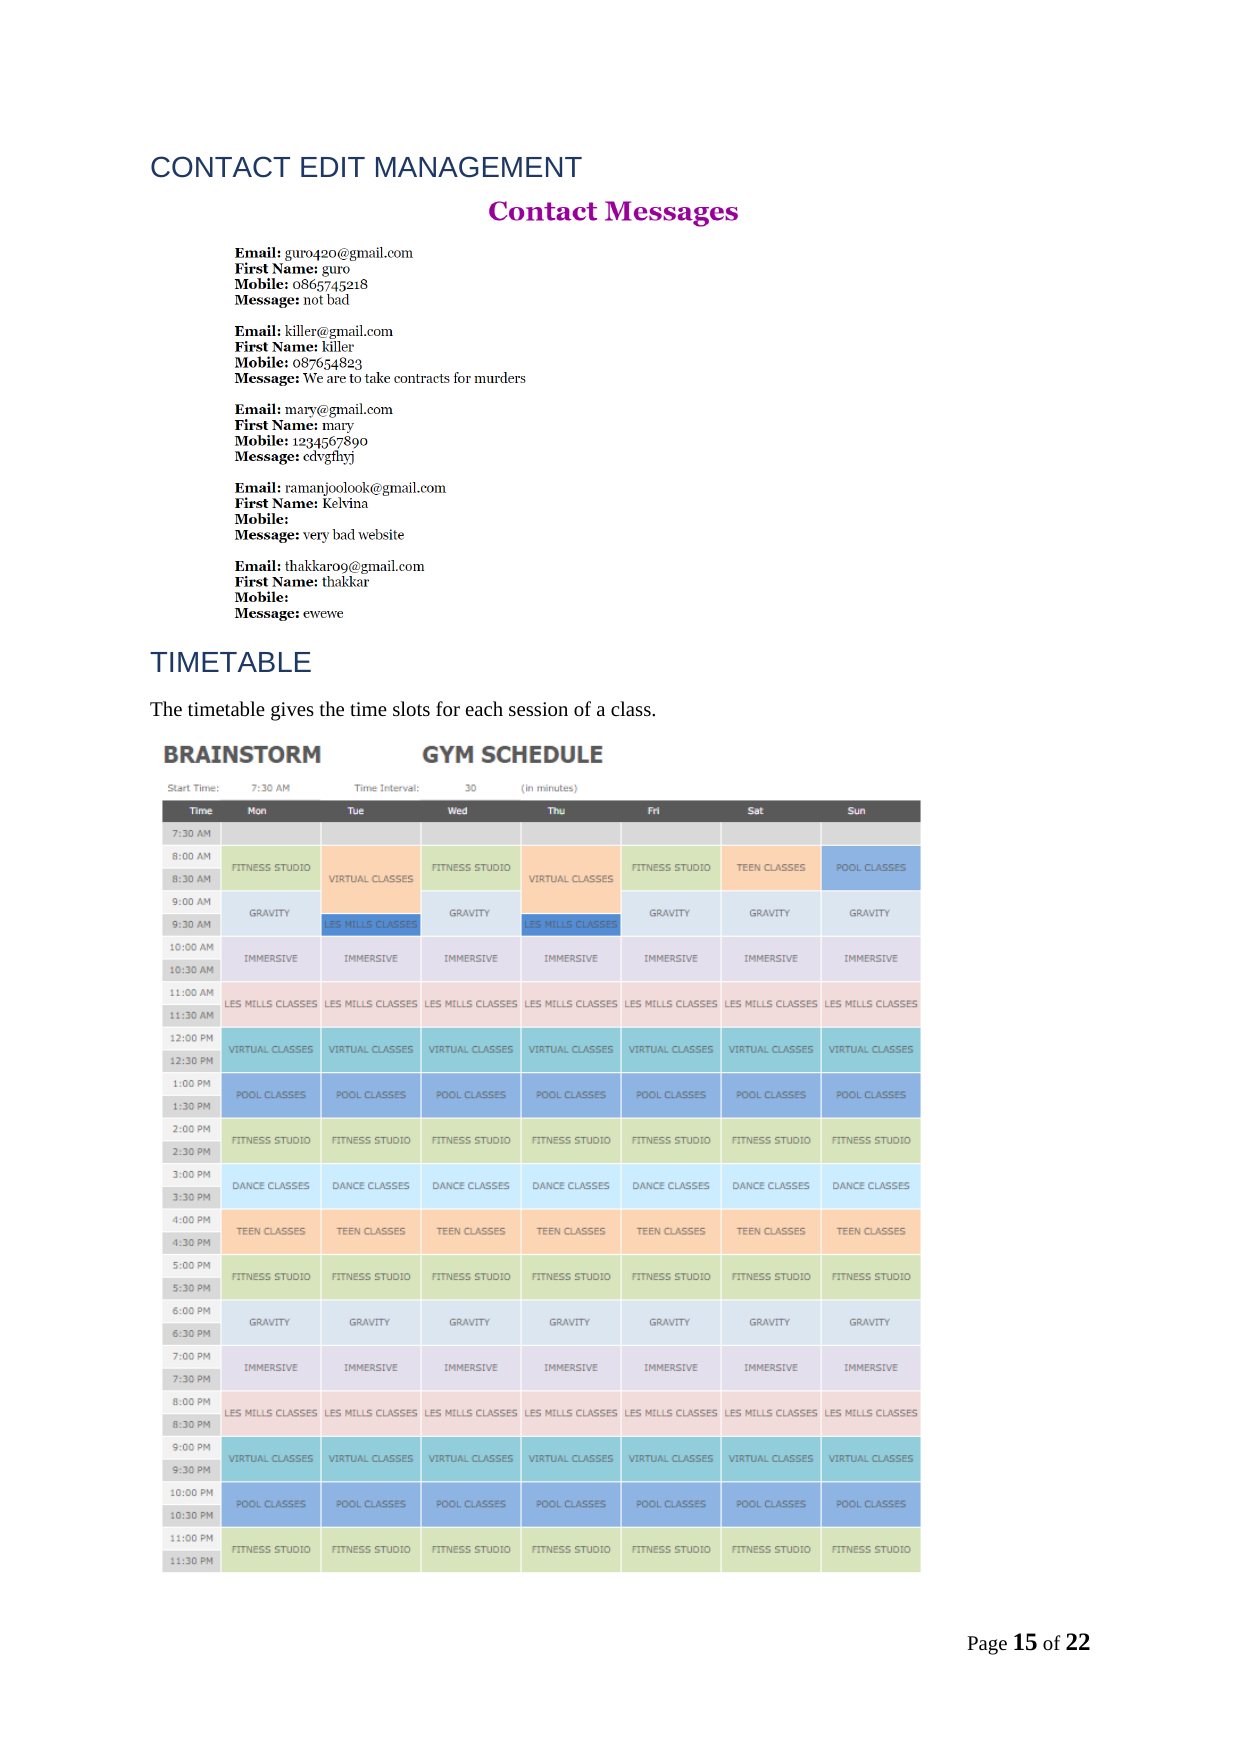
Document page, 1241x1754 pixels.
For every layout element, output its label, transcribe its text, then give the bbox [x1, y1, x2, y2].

picture [150, 185, 1091, 643]
text The timetable gives the time slots for each session of a class. [150, 696, 1090, 721]
picture [150, 738, 932, 1587]
text TIMETABLE [150, 643, 1090, 678]
subtitle CONTACT EDIT MANAGEMENT [150, 150, 1090, 183]
